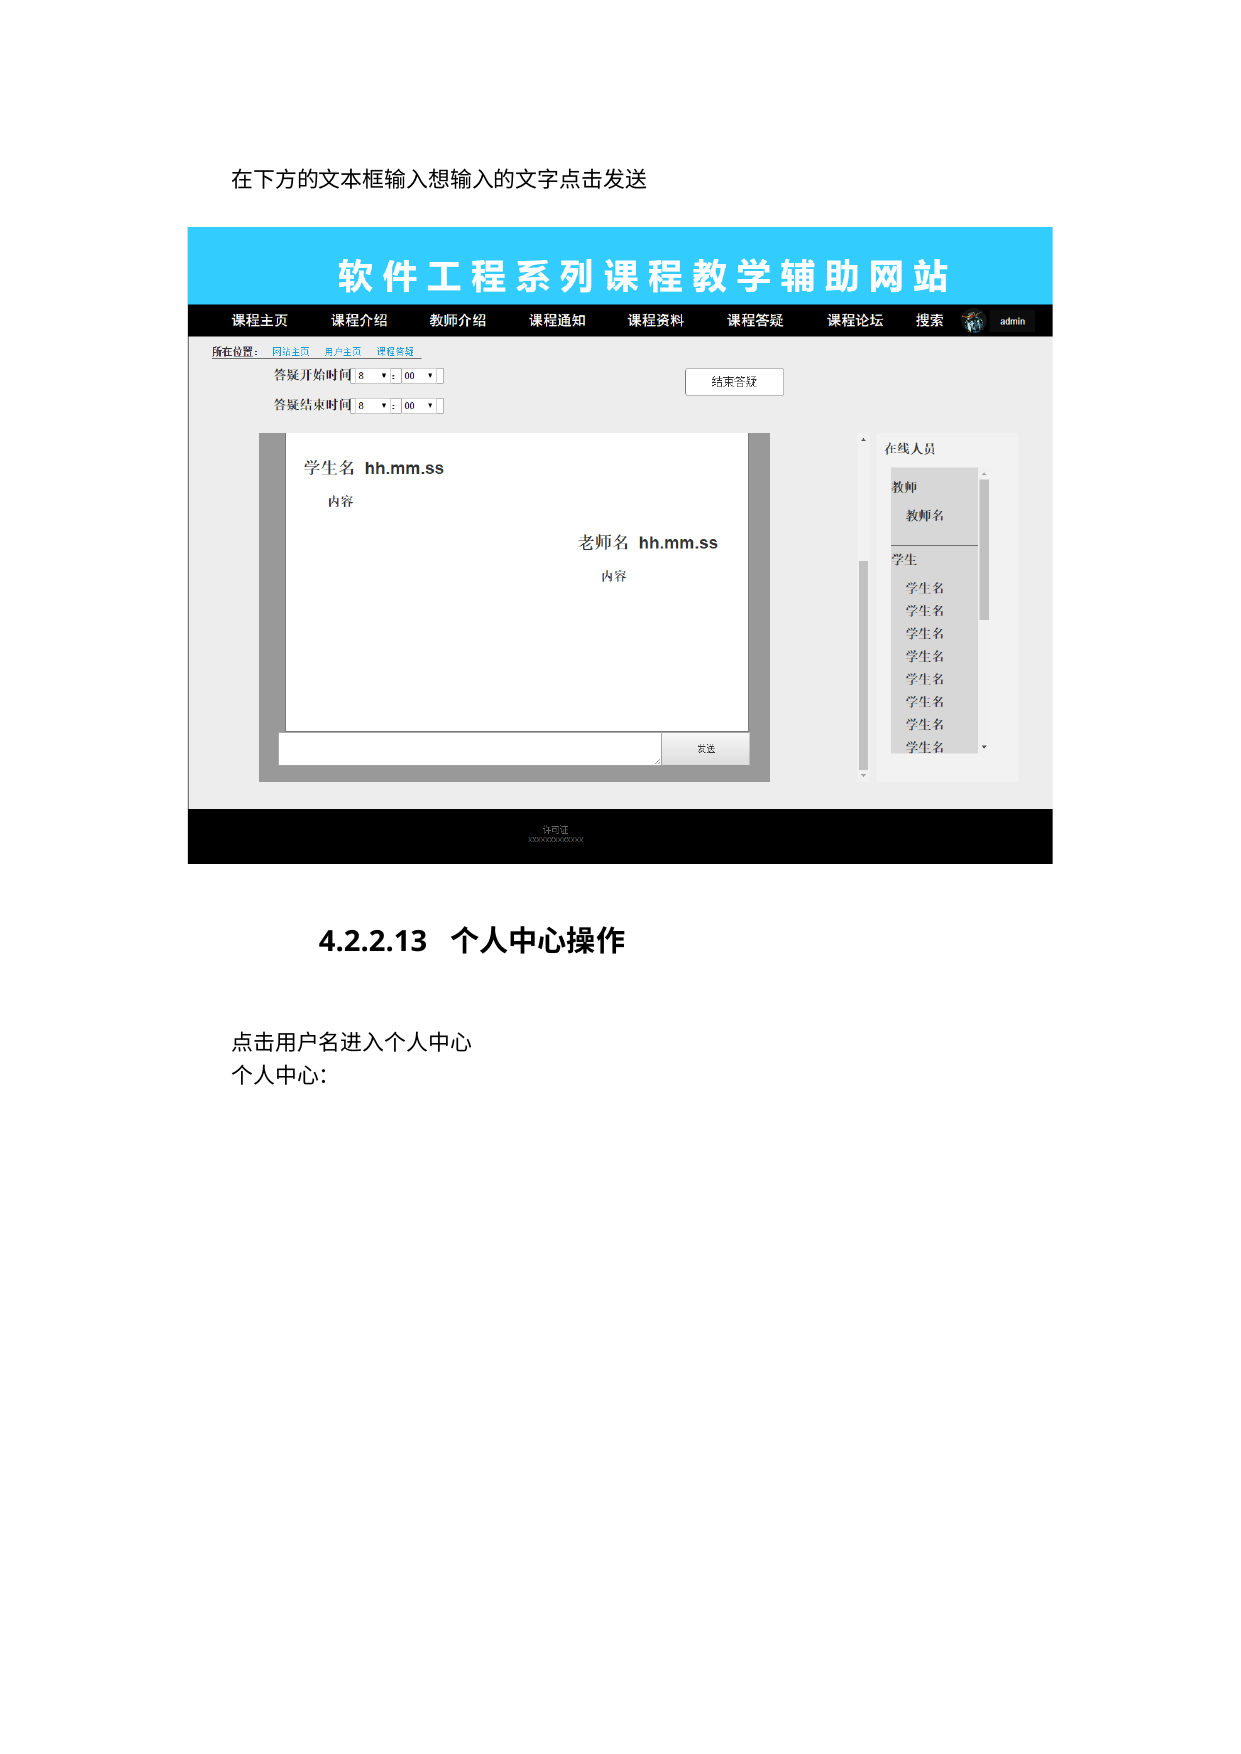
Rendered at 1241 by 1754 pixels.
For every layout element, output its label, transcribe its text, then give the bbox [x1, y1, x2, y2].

text 个人中心： [231, 1057, 1053, 1090]
text 点击用户名进入个人中心 [231, 1025, 1053, 1057]
picture [187, 227, 1053, 864]
text 在下方的文本框输入想输入的文字点击发送 [187, 162, 1053, 194]
subtitle 个人中心操作 [319, 906, 1053, 971]
